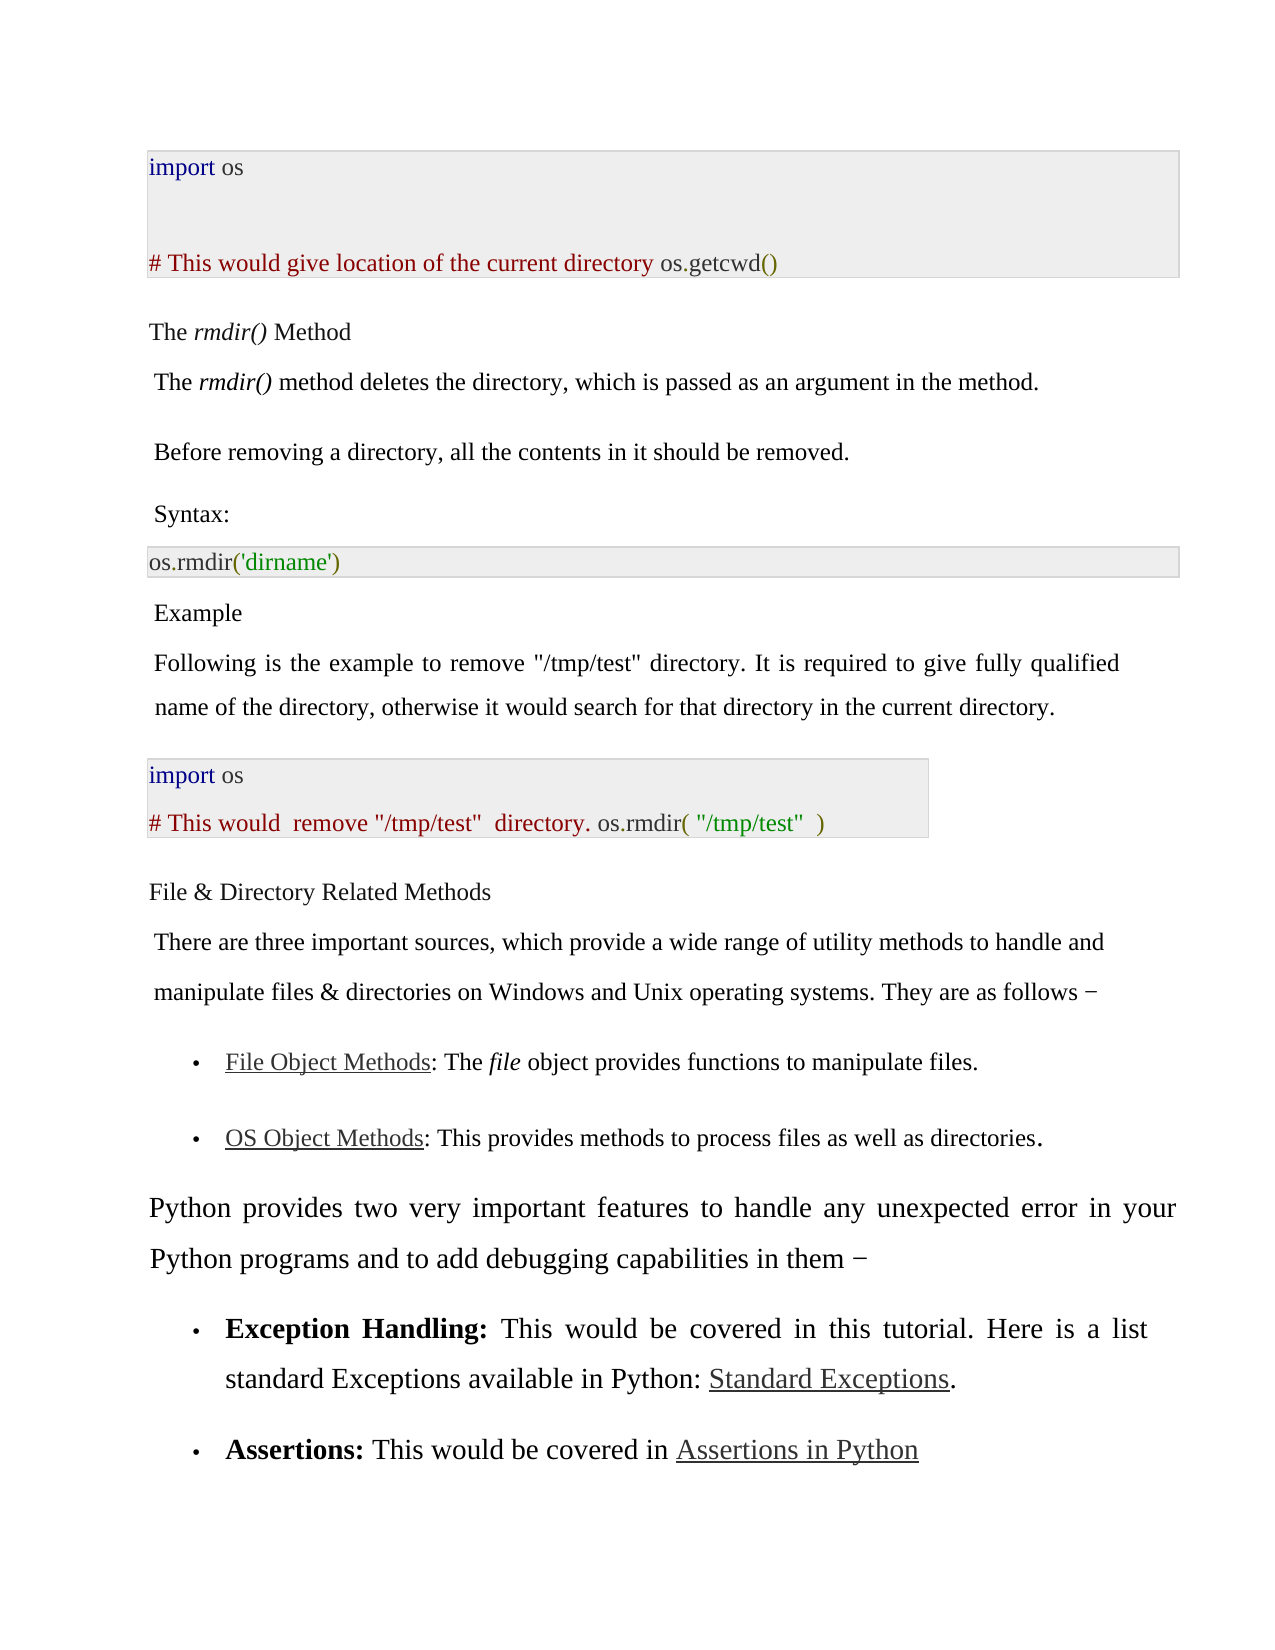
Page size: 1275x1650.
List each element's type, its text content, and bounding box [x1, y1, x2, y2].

list Assertions: This would be covered in Assertions in Python [192, 1432, 1149, 1466]
text # This would remove "/tmp/test" directory. os.rmdir( "/tmp/test" ) [148, 806, 928, 837]
text The rmdir() method deletes the directory, which is passed as an argument in the method. [153, 367, 1121, 396]
subtitle import os [148, 760, 928, 788]
list OS Object Methods: This provides methods to process files as well as directories. [192, 1119, 1149, 1153]
text The rmdir() Method [148, 317, 1178, 346]
list Exception Handling: This would be covered in this tutorial. Here is a list standard Exceptions available in Python: Standard Exceptions. [192, 1311, 1149, 1395]
text Following is the example to remove "/tmp/test" directory. It is required to give fully qualified name of the directory, otherwise it would search for that directory in the current directory. [153, 648, 1121, 721]
text Syntax: [153, 499, 1121, 528]
subtitle import os [148, 152, 1178, 180]
text Before removing a directory, all the contents in it should be removed. [153, 437, 1121, 465]
text File & Directory Related Methods [148, 877, 1178, 906]
text Example [153, 598, 1121, 627]
text manipulate files & directories on Windows and Unix operating systems. They are as follows − [153, 977, 1121, 1006]
text os.rmdir('dirname') [148, 548, 1178, 576]
text Python provides two very important features to handle any unexpected error in your Python programs and to add debugging capabilities in them − [148, 1191, 1177, 1274]
text # This would give location of the current directory os.getcwd() [148, 246, 1178, 277]
list File Object Methods: The file object provides functions to manipulate files. [192, 1047, 1149, 1076]
text There are three important sources, which provide a wide range of utility methods to handle and [153, 927, 1121, 956]
